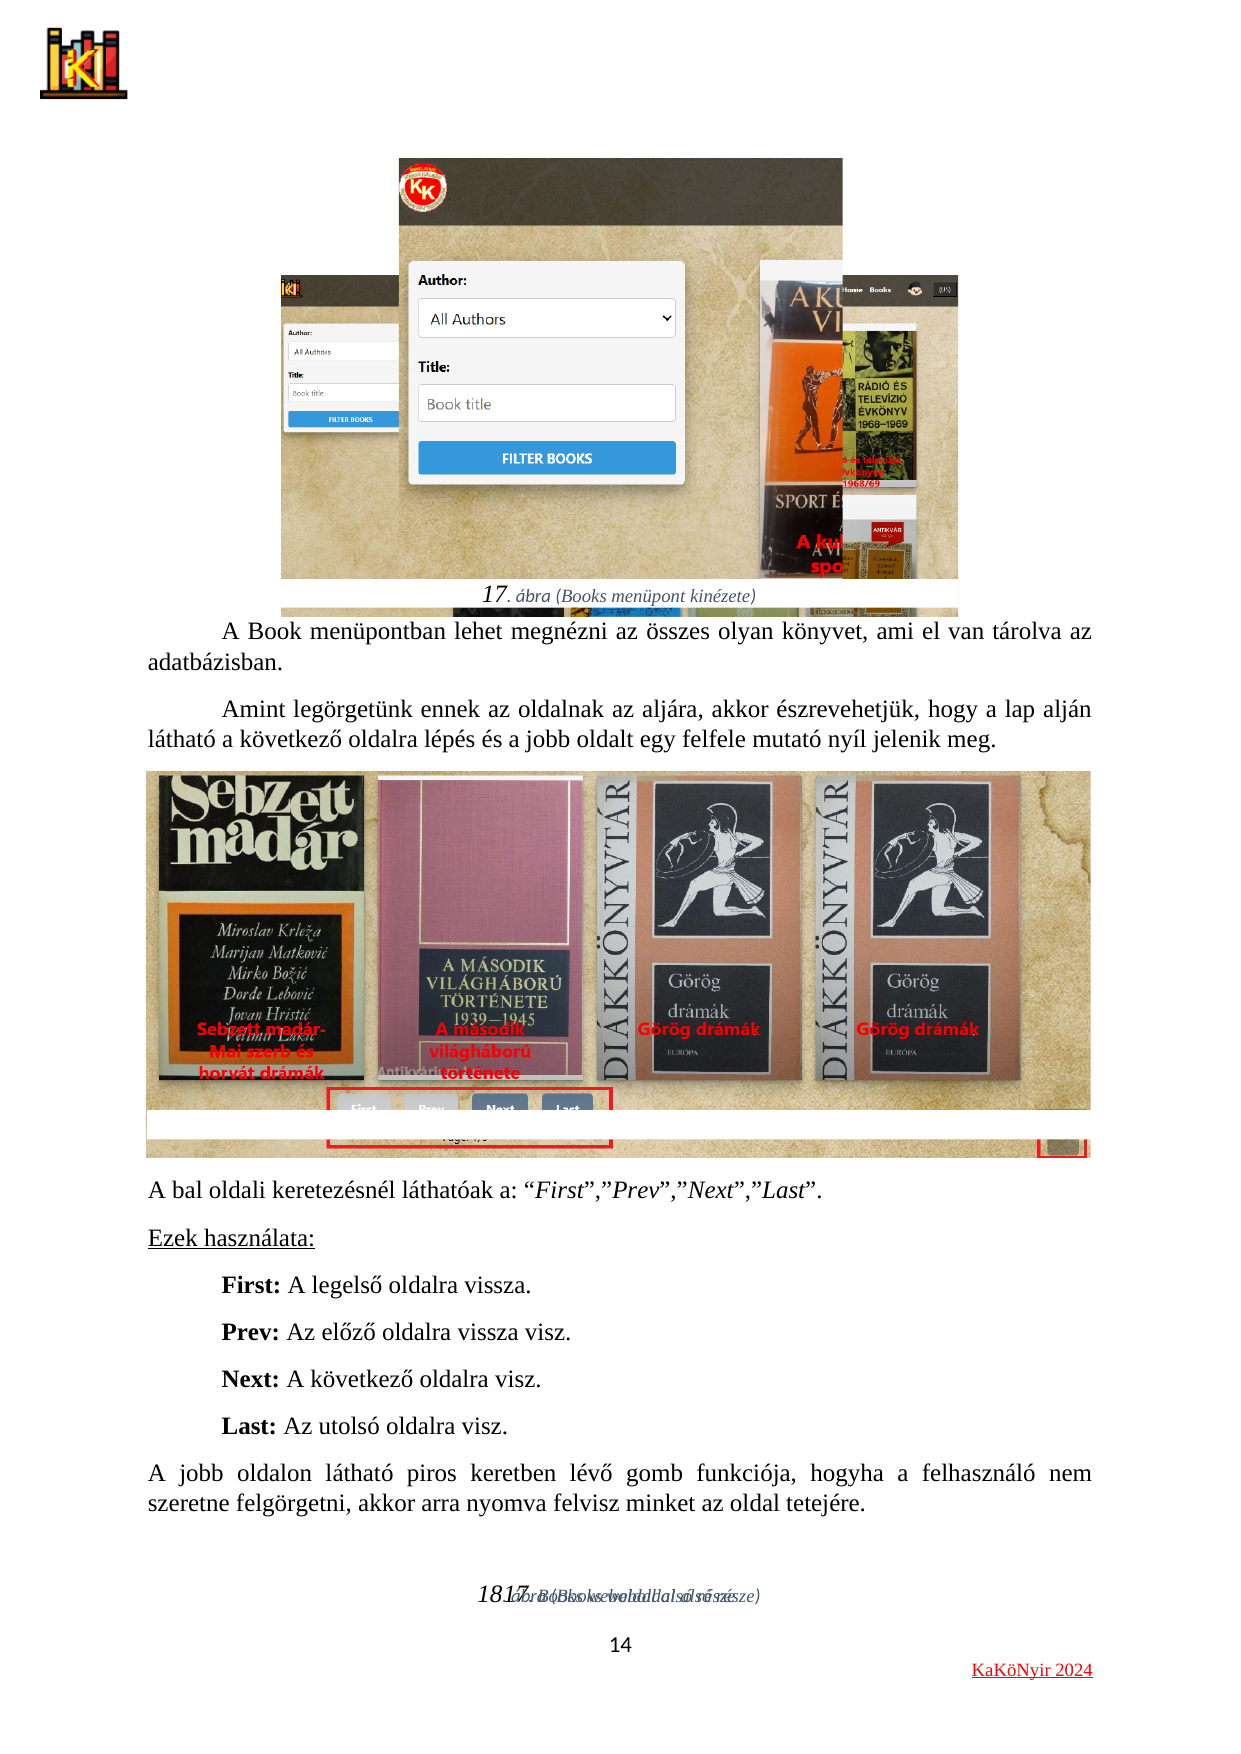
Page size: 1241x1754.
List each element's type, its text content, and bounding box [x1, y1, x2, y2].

text Prev: Az előző oldalra vissza visz. [148, 1317, 1093, 1346]
text A bal oldali keretezésnél láthatóak a: “First”,”Prev”,”Next”,”Last”. [148, 1139, 1093, 1204]
text Last: Az utolsó oldalra visz. [148, 1411, 1093, 1440]
text Next: A következő oldalra visz. [148, 1364, 1093, 1393]
text A jobb oldalon látható piros keretben lévő gomb funkciója, hogyha a felhasználó nem szeretne felgörgetni, akkor arra nyomva felvisz minket az oldal tetejére. [148, 1458, 1093, 1517]
text First: A legelső oldalra vissza. [148, 1270, 1093, 1298]
picture [281, 608, 959, 617]
text Amint legörgetünk ennek az oldalnak az aljára, akkor észrevehetjük, hogy a lap alján látható a következő oldalra lépés és a jobb oldalt egy felfele mutató nyíl jelenik meg. [148, 694, 1093, 753]
text Ezek használata: [148, 1223, 1093, 1251]
picture [145, 771, 1091, 1158]
picture [40, 20, 128, 108]
picture [281, 158, 959, 579]
